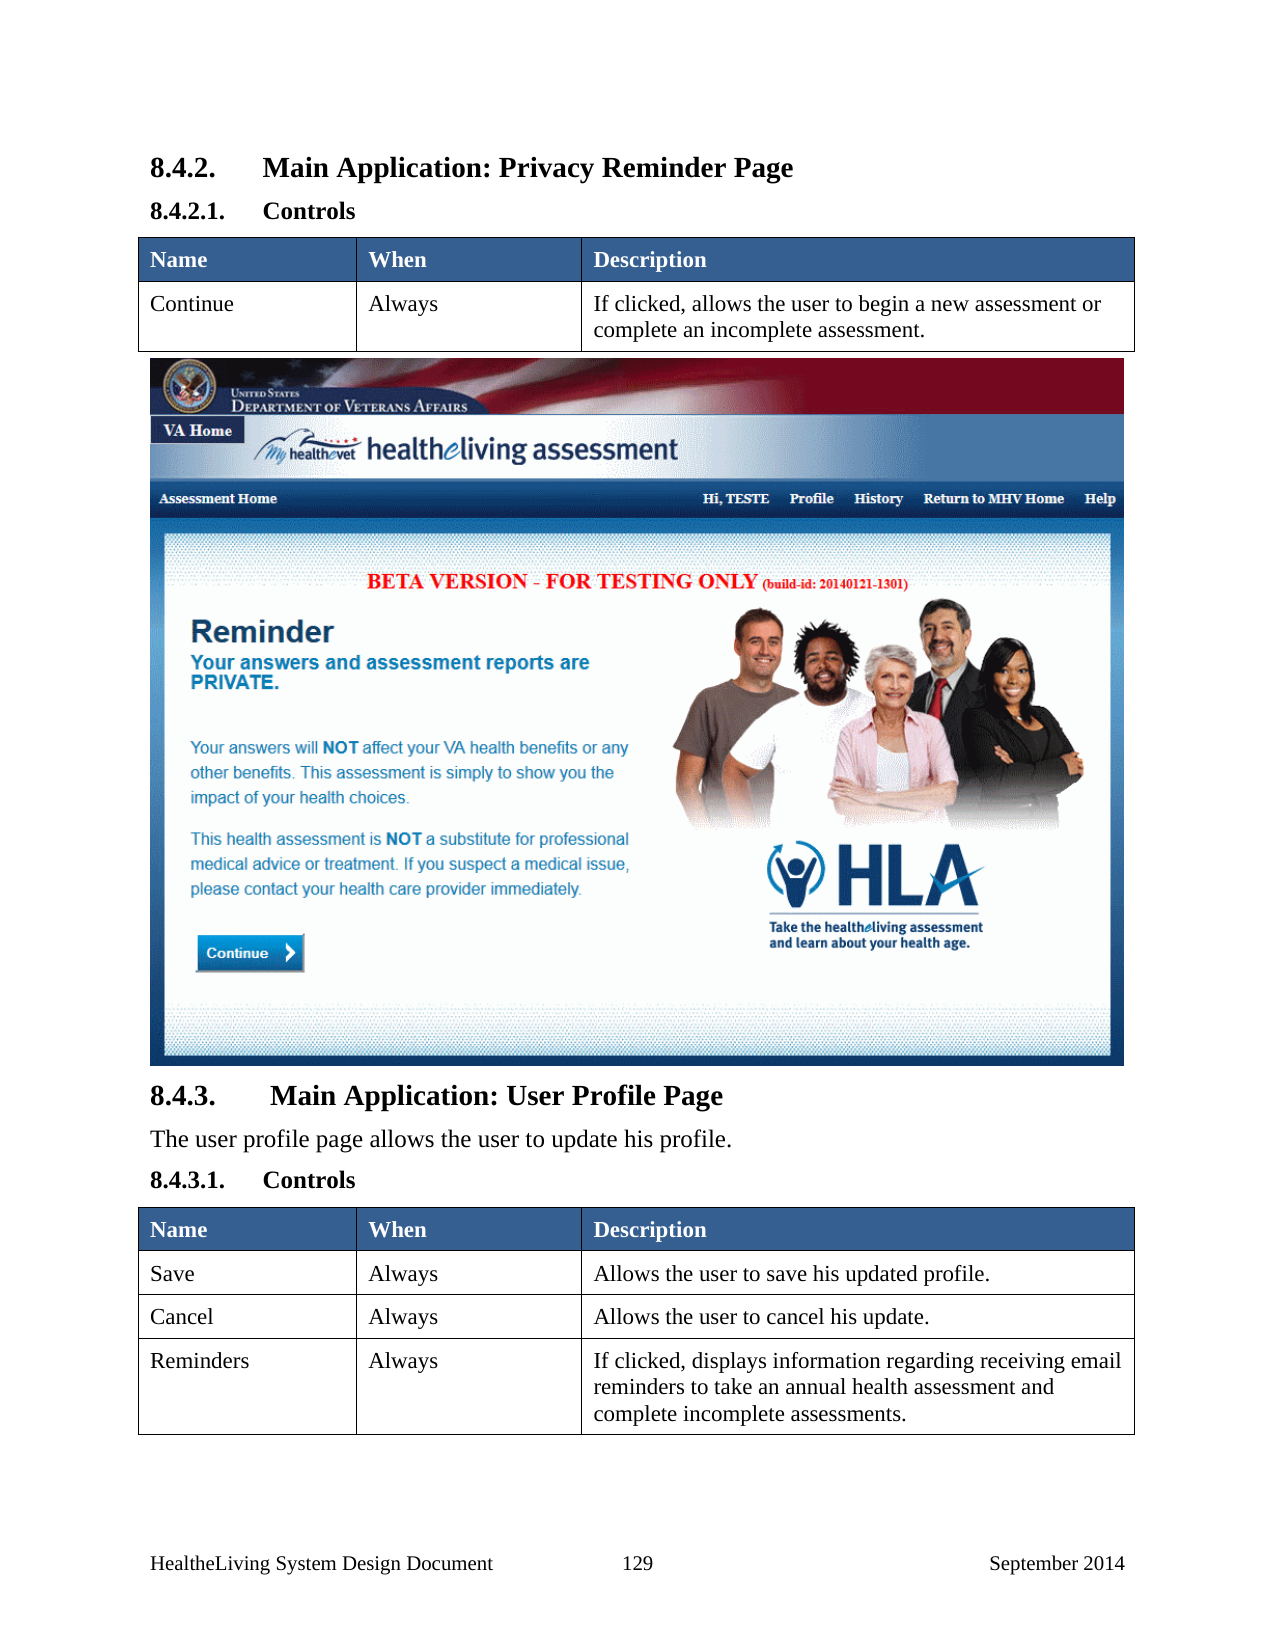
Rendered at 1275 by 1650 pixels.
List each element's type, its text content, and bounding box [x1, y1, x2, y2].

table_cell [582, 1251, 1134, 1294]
picture [150, 358, 1124, 1066]
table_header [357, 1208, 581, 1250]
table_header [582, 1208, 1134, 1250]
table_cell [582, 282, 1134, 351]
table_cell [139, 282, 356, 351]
subtitle Main Application: Privacy Reminder Page [150, 150, 1125, 183]
subtitle Controls [150, 1166, 1125, 1194]
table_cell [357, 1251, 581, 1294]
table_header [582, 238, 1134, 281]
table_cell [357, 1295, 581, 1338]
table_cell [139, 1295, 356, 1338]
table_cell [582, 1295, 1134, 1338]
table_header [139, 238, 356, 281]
subtitle Controls [150, 196, 1125, 225]
text The user profile page allows the user to update his profile. [150, 1124, 1125, 1153]
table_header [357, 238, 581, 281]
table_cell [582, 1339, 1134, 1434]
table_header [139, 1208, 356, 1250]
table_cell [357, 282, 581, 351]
subtitle Main Application: User Profile Page [150, 1078, 1125, 1112]
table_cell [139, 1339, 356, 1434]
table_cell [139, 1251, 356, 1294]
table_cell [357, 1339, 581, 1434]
